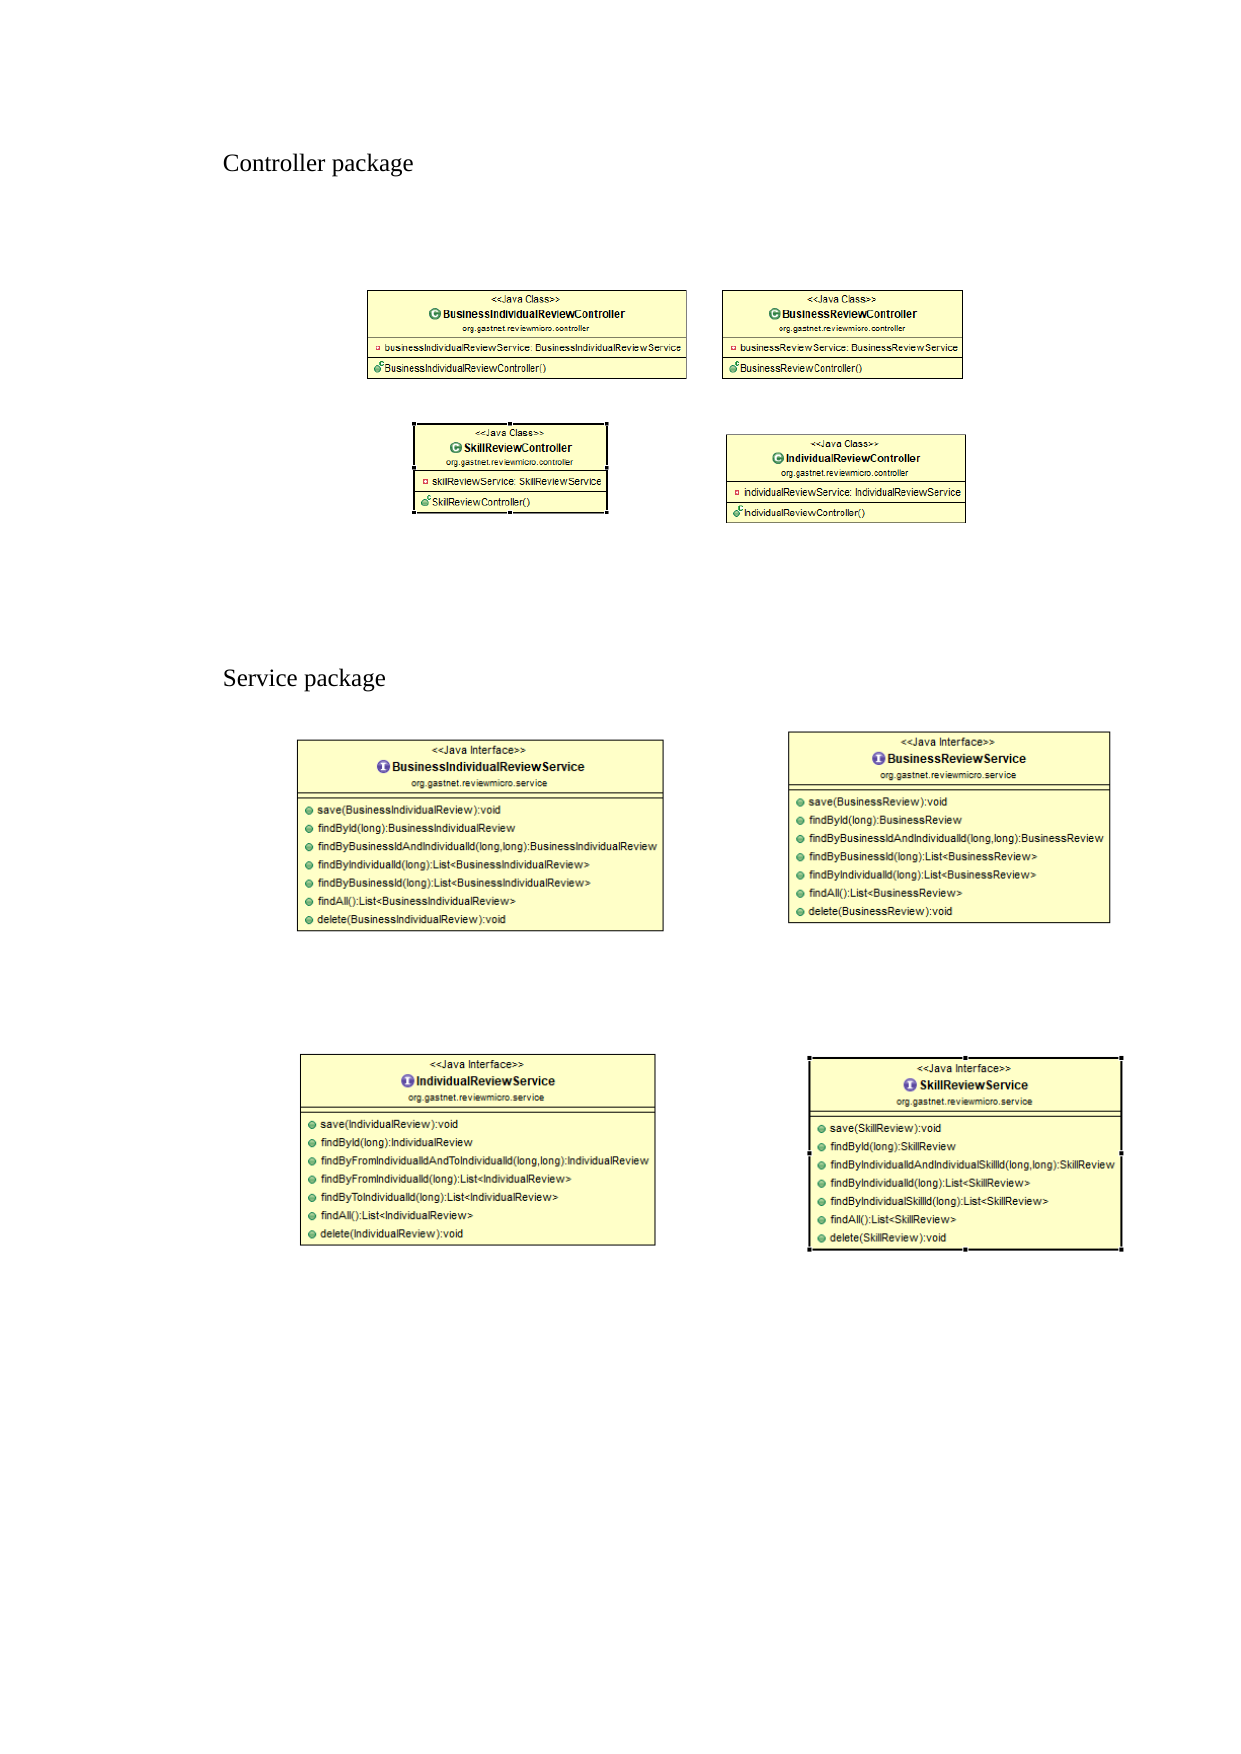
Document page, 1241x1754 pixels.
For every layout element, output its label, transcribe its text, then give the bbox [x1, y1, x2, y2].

text Service package [148, 663, 1092, 692]
picture [222, 205, 1168, 664]
picture [222, 692, 1168, 1278]
text Controller package [148, 148, 1092, 176]
